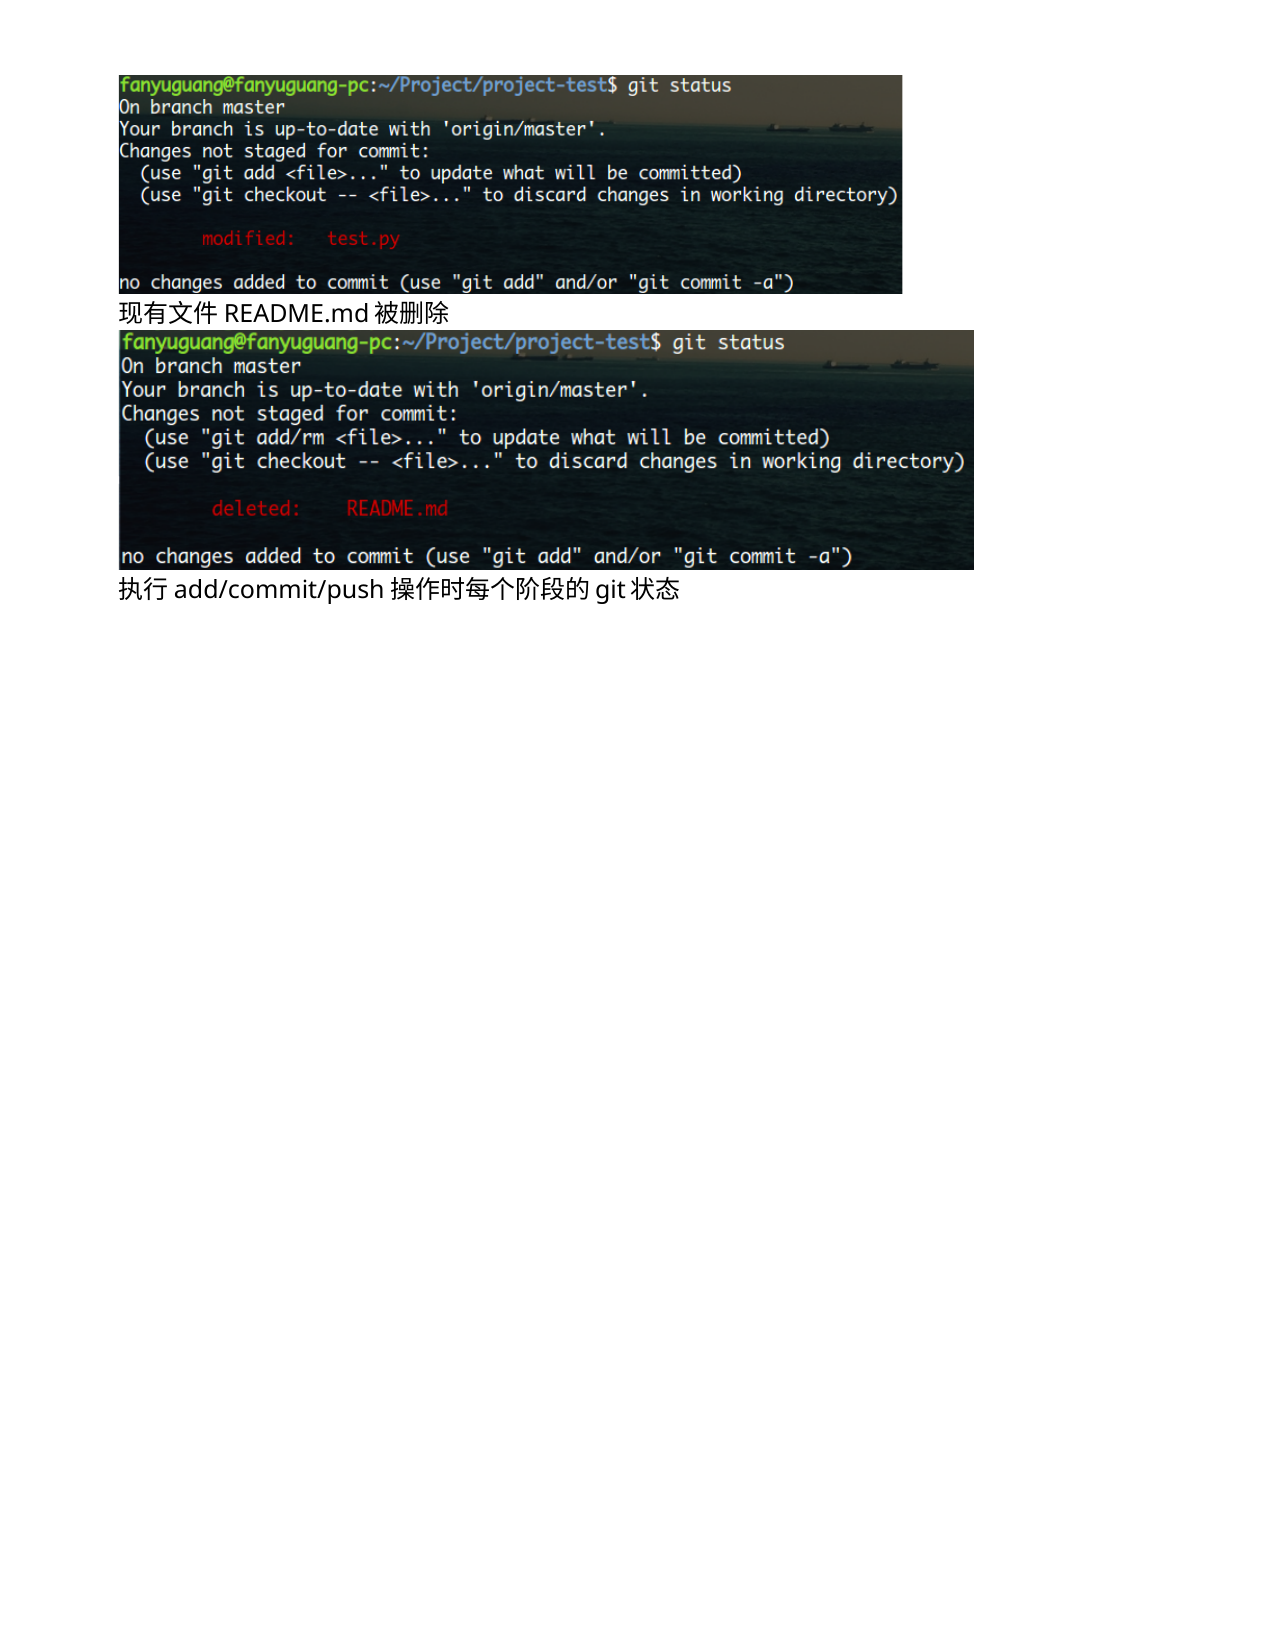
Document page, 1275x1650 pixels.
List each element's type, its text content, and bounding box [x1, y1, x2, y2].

text 现有文件README.md被删除 [75, 294, 1200, 330]
picture [118, 75, 903, 294]
picture [118, 330, 974, 570]
text 执行add/commit/push操作时每个阶段的git状态 [75, 569, 1200, 606]
